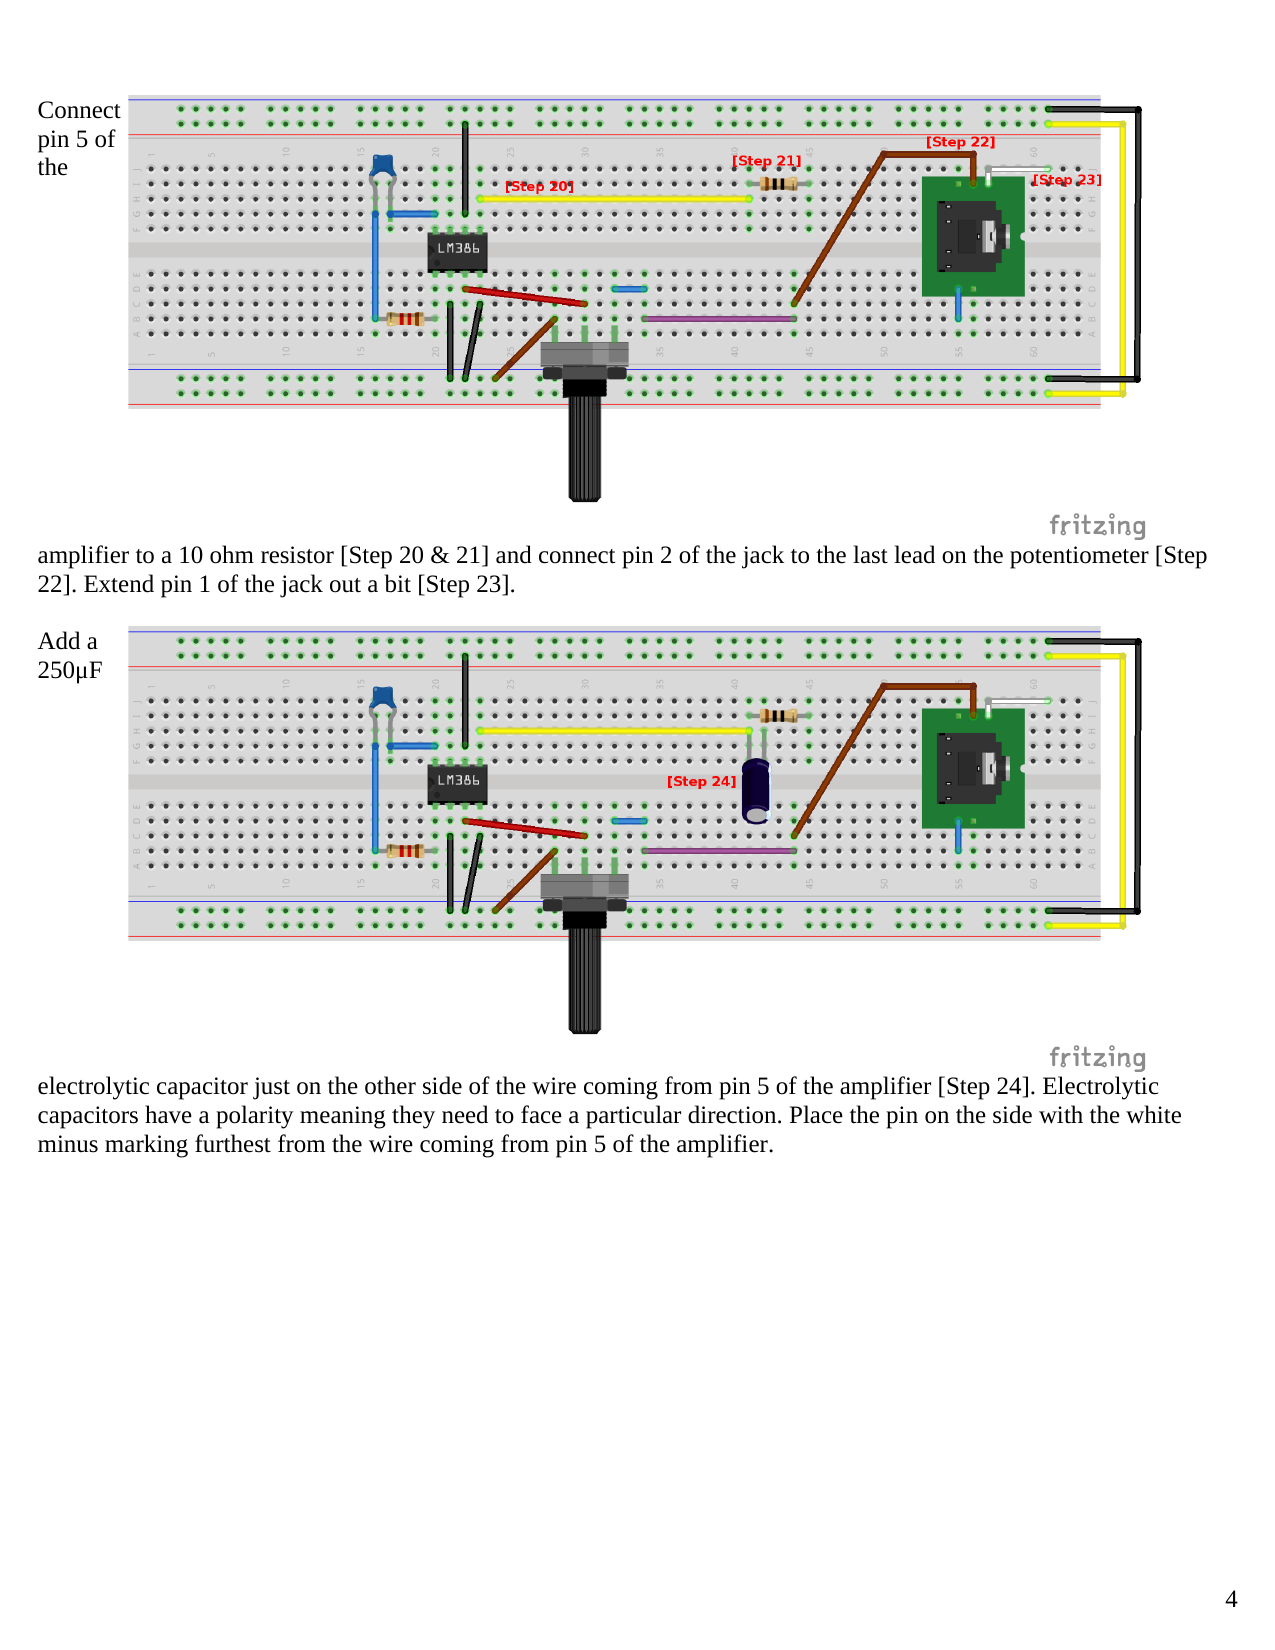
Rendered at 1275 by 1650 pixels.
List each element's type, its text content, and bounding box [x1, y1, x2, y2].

picture [128, 95, 1147, 540]
picture [128, 626, 1147, 1072]
